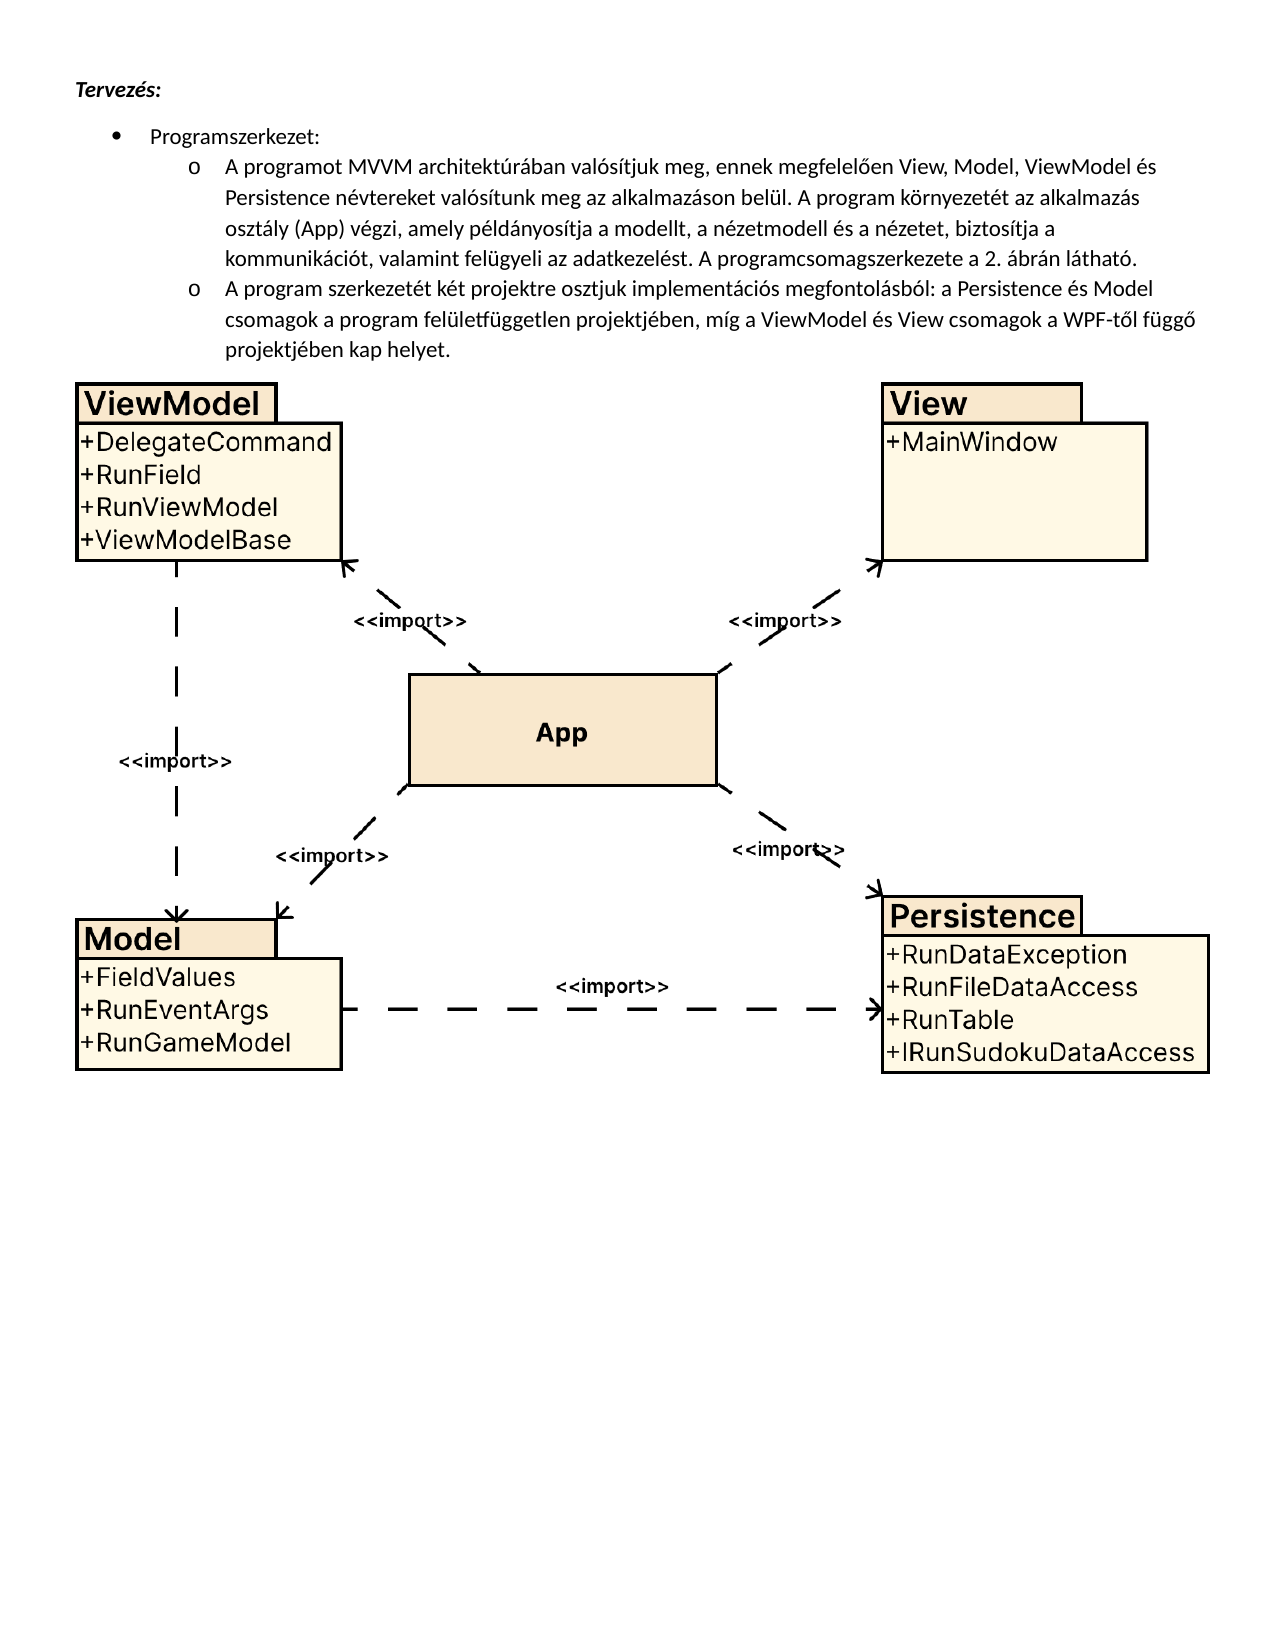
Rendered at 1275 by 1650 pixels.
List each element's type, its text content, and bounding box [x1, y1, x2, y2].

text Tervezés: [75, 75, 1200, 103]
picture [75, 382, 1210, 1074]
list Programszerkezet: [112, 122, 1200, 150]
list A program szerkezetét két projektre osztjuk implementációs megfontolásból: a Persistence és Model csomagok a program felületfüggetlen projektjében, míg a ViewModel és View csomagok a WPF-től függő projektjében kap helyet. [187, 274, 1200, 364]
list A programot MVVM architektúrában valósítjuk meg, ennek megfelelően View, Model, ViewModel és Persistence névtereket valósítunk meg az alkalmazáson belül. A program környezetét az alkalmazás osztály (App) végzi, amely példányosítja a modellt, a nézetmodell és a nézetet, biztosítja a kommunikációt, valamint felügyeli az adatkezelést. A programcsomagszerkezete a 2. ábrán látható. [187, 152, 1200, 272]
